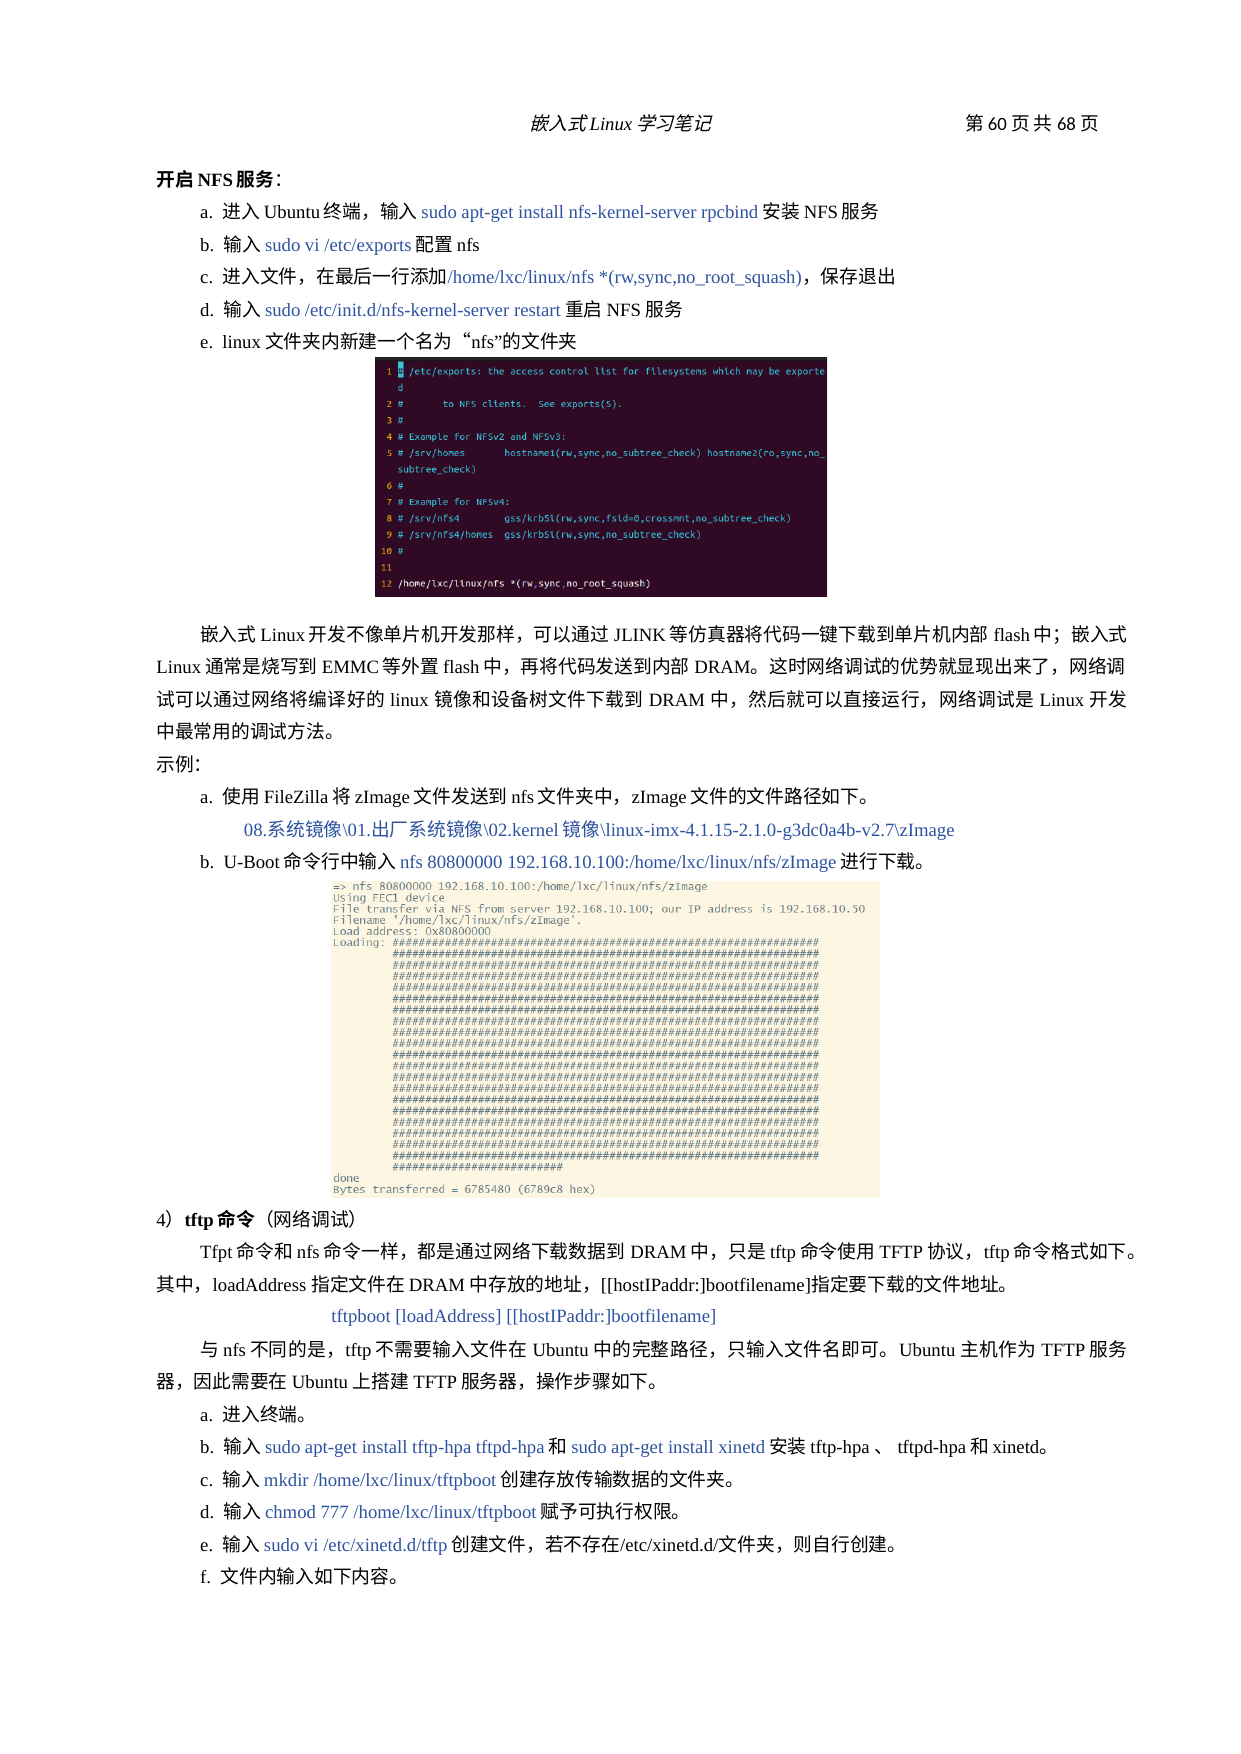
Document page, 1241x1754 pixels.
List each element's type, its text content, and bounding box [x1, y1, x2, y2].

text a. 进入Ubuntu终端，输入sudo apt-get install nfs-kernel-server rpcbind安装NFS服务 [200, 194, 1128, 227]
text tftpboot [loadAddress] [[hostIPaddr:]bootfilename] [287, 1299, 1128, 1332]
text c. 进入文件，在最后一行添加/home/lxc/linux/nfs *(rw,sync,no_root_squash)，保存退出 [200, 259, 1128, 292]
text 开启NFS服务： [112, 162, 1128, 194]
picture [331, 881, 880, 1198]
text b. 输入sudo vi /etc/exports配置nfs [200, 227, 1128, 259]
text a. 使用FileZilla将zImage文件发送到nfs文件夹中，zImage文件的文件路径如下。 [112, 779, 1128, 812]
text f. 文件内输入如下内容。 [156, 1559, 1128, 1592]
text 示例： [112, 747, 1128, 779]
text d. 输入sudo /etc/init.d/nfs-kernel-server restart重启 NFS 服务 [200, 292, 1128, 324]
text b. U-Boot命令行中输入nfs 80800000 192.168.10.100:/home/lxc/linux/nfs/zImage进行下载。 [112, 844, 1128, 877]
text 4）tftp命令（网络调试） [112, 1202, 1128, 1234]
text a. 进入终端。 [156, 1397, 1128, 1429]
text c. 输入mkdir /home/lxc/linux/tftpboot创建存放传输数据的文件夹。 [156, 1462, 1128, 1494]
picture [375, 357, 828, 597]
text 08.系统镜像\01.出厂系统镜像\02.kernel镜像\linux-imx-4.1.15-2.1.0-g3dc0a4b-v2.7\zImage [112, 812, 1128, 844]
text d. 输入chmod 777 /home/lxc/linux/tftpboot赋予可执行权限。 [156, 1494, 1128, 1527]
text 嵌入式Linux开发不像单片机开发那样，可以通过JLINK等仿真器将代码一键下载到单片机内部flash中；嵌入式 Linux通常是烧写到EMMC等外置flash中，再将代码发送到内部DRAM。这时网络调试的优势就显现出来了，网络调试可以通过网络将编译好的 linux 镜像和设备树文件下载到 DRAM 中，然后就可以直接运行，网络调试是 Linux 开发中最常用的调试方法。 [156, 617, 1128, 747]
text 与nfs不同的是，tftp不需要输入文件在 Ubuntu 中的完整路径，只输入文件名即可。Ubuntu 主机作为 TFTP 服务器，因此需要在 Ubuntu 上搭建 TFTP 服务器，操作步骤如下。 [156, 1332, 1128, 1397]
text e. linux文件夹内新建一个名为“nfs”的文件夹 [200, 324, 1128, 357]
text b. 输入sudo apt-get install tftp-hpa tftpd-hpa和sudo apt-get install xinetd安装tftp-hpa 、 tftpd-hpa和xinetd。 [156, 1429, 1128, 1462]
text e. 输入sudo vi /etc/xinetd.d/tftp创建文件，若不存在/etc/xinetd.d/文件夹，则自行创建。 [156, 1527, 1128, 1559]
text Tfpt命令和nfs命令一样，都是通过网络下载数据到DRAM中，只是tftp命令使用TFTP协议，tftp命令格式如下。其中，loadAddress 指定文件在DRAM 中存放的地址，[[hostIPaddr:]bootfilename]指定要下载的文件地址。 [156, 1234, 1128, 1299]
